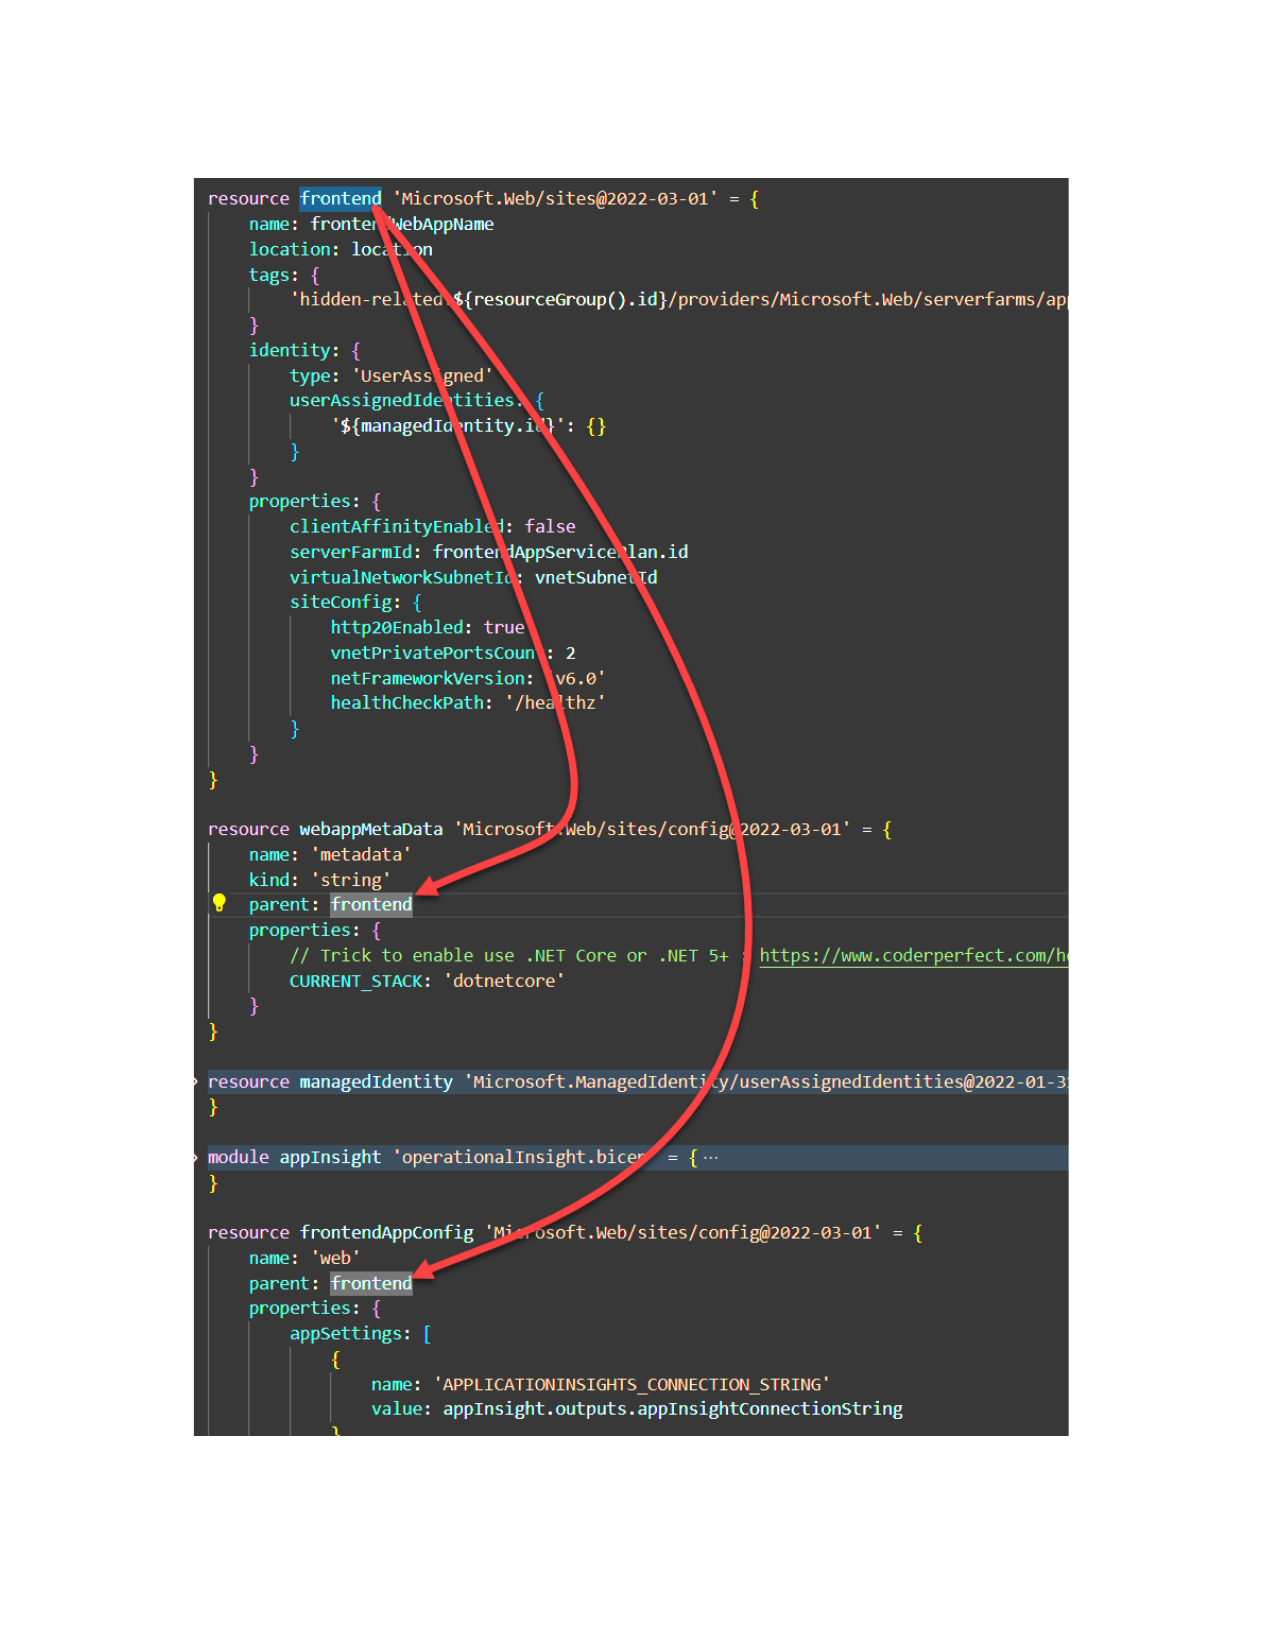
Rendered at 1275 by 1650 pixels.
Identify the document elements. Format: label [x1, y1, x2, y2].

picture [193, 178, 1069, 1436]
